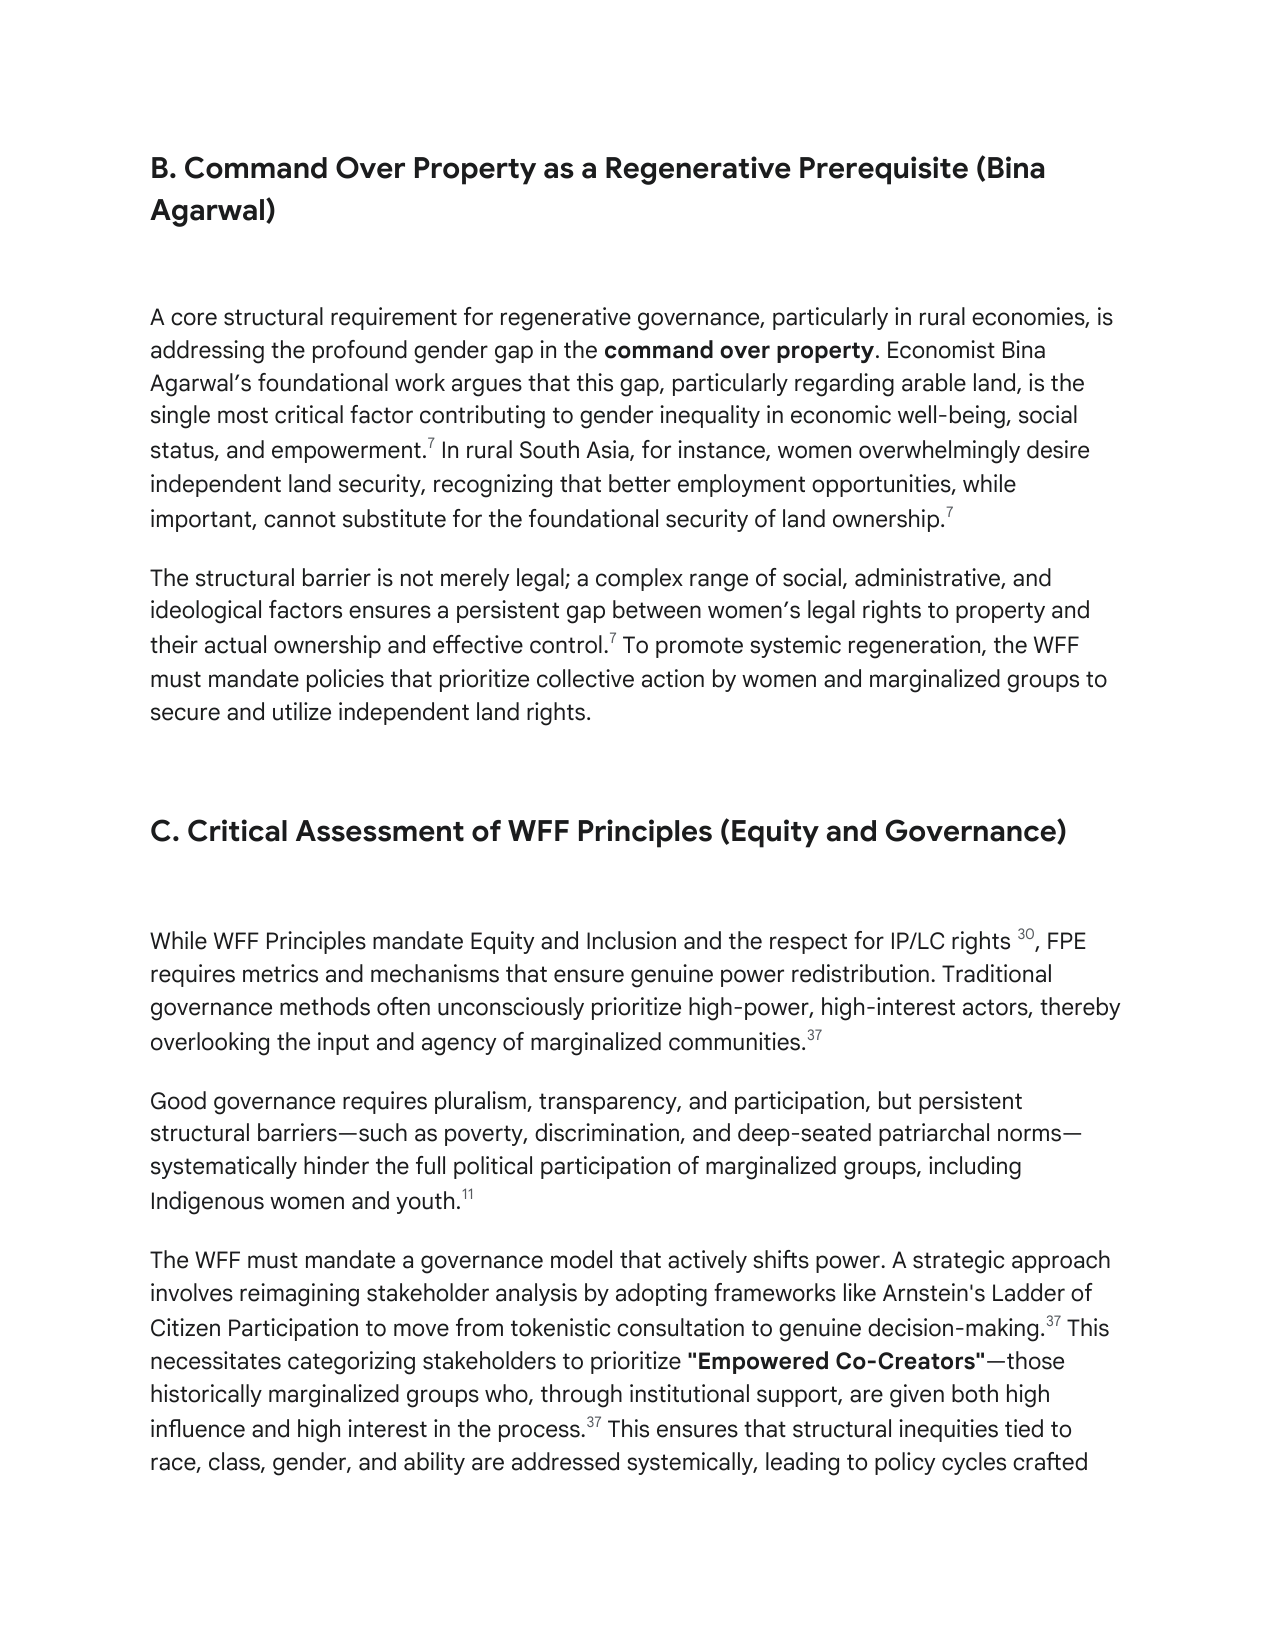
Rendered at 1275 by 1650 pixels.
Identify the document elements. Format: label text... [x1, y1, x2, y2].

text The structural barrier is not merely legal; a complex range of social, administrative, and ideological factors ensures a persistent gap between women’s legal rights to property and their actual ownership and effective control.7 To promote systemic regeneration, the WFF must mandate policies that prioritize collective action by women and marginalized groups to secure and utilize independent land rights. [150, 564, 1125, 727]
subtitle B. Command Over Property as a Regenerative Prerequisite (Bina Agarwal) [150, 150, 1125, 228]
subtitle C. Critical Assessment of WFF Principles (Equity and Governance) [150, 813, 1125, 850]
text Good governance requires pluralism, transparency, and participation, but persistent structural barriers—such as poverty, discrimination, and deep-seated patriarchal norms—systematically hinder the full political participation of marginalized groups, including Indigenous women and youth.11 [150, 1087, 1125, 1217]
text While WFF Principles mandate Equity and Inclusion and the respect for IP/LC rights 30, FPE requires metrics and mechanisms that ensure genuine power redistribution. Traditional governance methods often unconsciously prioritize high-power, high-interest actors, thereby overlooking the input and agency of marginalized communities.37 [150, 925, 1125, 1058]
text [150, 1246, 1125, 1477]
text A core structural requirement for regenerative governance, particularly in rural economies, is addressing the profound gender gap in the command over property. Economist Bina Agarwal’s foundational work argues that this gap, particularly regarding arable land, is the single most critical factor contributing to gender inequality in economic well-being, social status, and empowerment.7 In rural South Asia, for instance, women overwhelmingly desire independent land security, recognizing that better employment opportunities, while important, cannot substitute for the foundational security of land ownership.7 [150, 303, 1125, 534]
